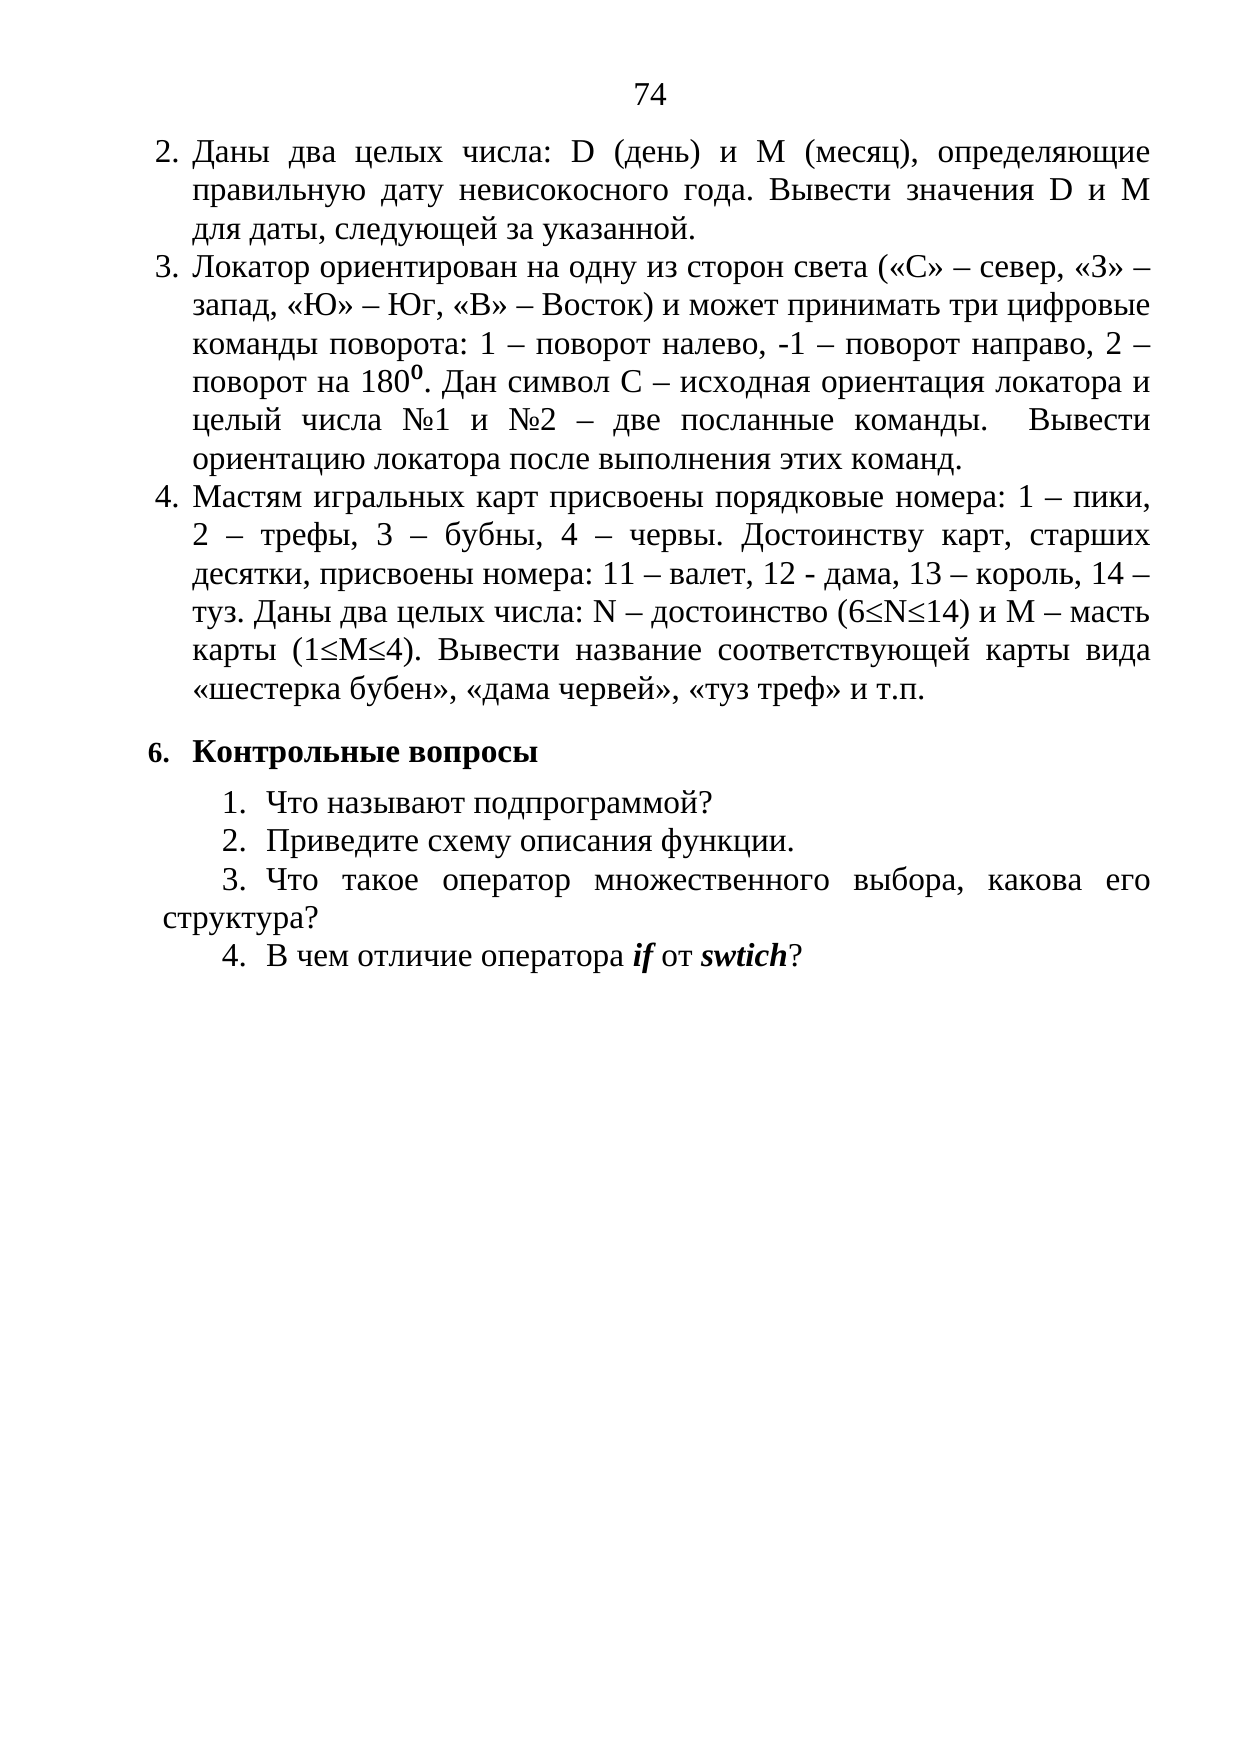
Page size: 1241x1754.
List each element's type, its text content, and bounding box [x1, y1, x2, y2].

list Даны два целых числа: D (день) и М (месяц), определяющие правильную дату невисокосного года. Вывести значения D и M для даты, следующей за указанной. [154, 131, 1152, 246]
list Мастям игральных карт присвоены порядковые номера: 1 – пики, 2 – трефы, 3 – бубны, 4 – червы. Достоинству карт, старших десятки, присвоены номера: 11 – валет, 12 - дама, 13 – король, 14 – туз. Даны два целых числа: N – достоинство (6≤N≤14) и М – масть карты (1≤M≤4). Вывести название соответствующей карты вида «шестерка бубен», «дама червей», «туз треф» и т.п. [154, 476, 1152, 706]
list Что такое оператор множественного выбора, какова его структура? [162, 859, 1152, 936]
list Локатор ориентирован на одну из сторон света («С» – север, «З» – запад, «Ю» – Юг, «В» – Восток) и может принимать три цифровые команды поворота: 1 – поворот налево, -1 – поворот направо, 2 – поворот на 180⁰. Дан символ С – исходная ориентация локатора и целый числа №1 и №2 – две посланные команды. Вывести ориентацию локатора после выполнения этих команд. [154, 246, 1152, 476]
list Приведите схему описания функции. [162, 821, 1152, 859]
subtitle Контрольные вопросы [148, 731, 1152, 770]
list В чем отличие оператора if от swtich? [162, 936, 1152, 974]
list Что называют подпрограммой? [222, 782, 1152, 821]
